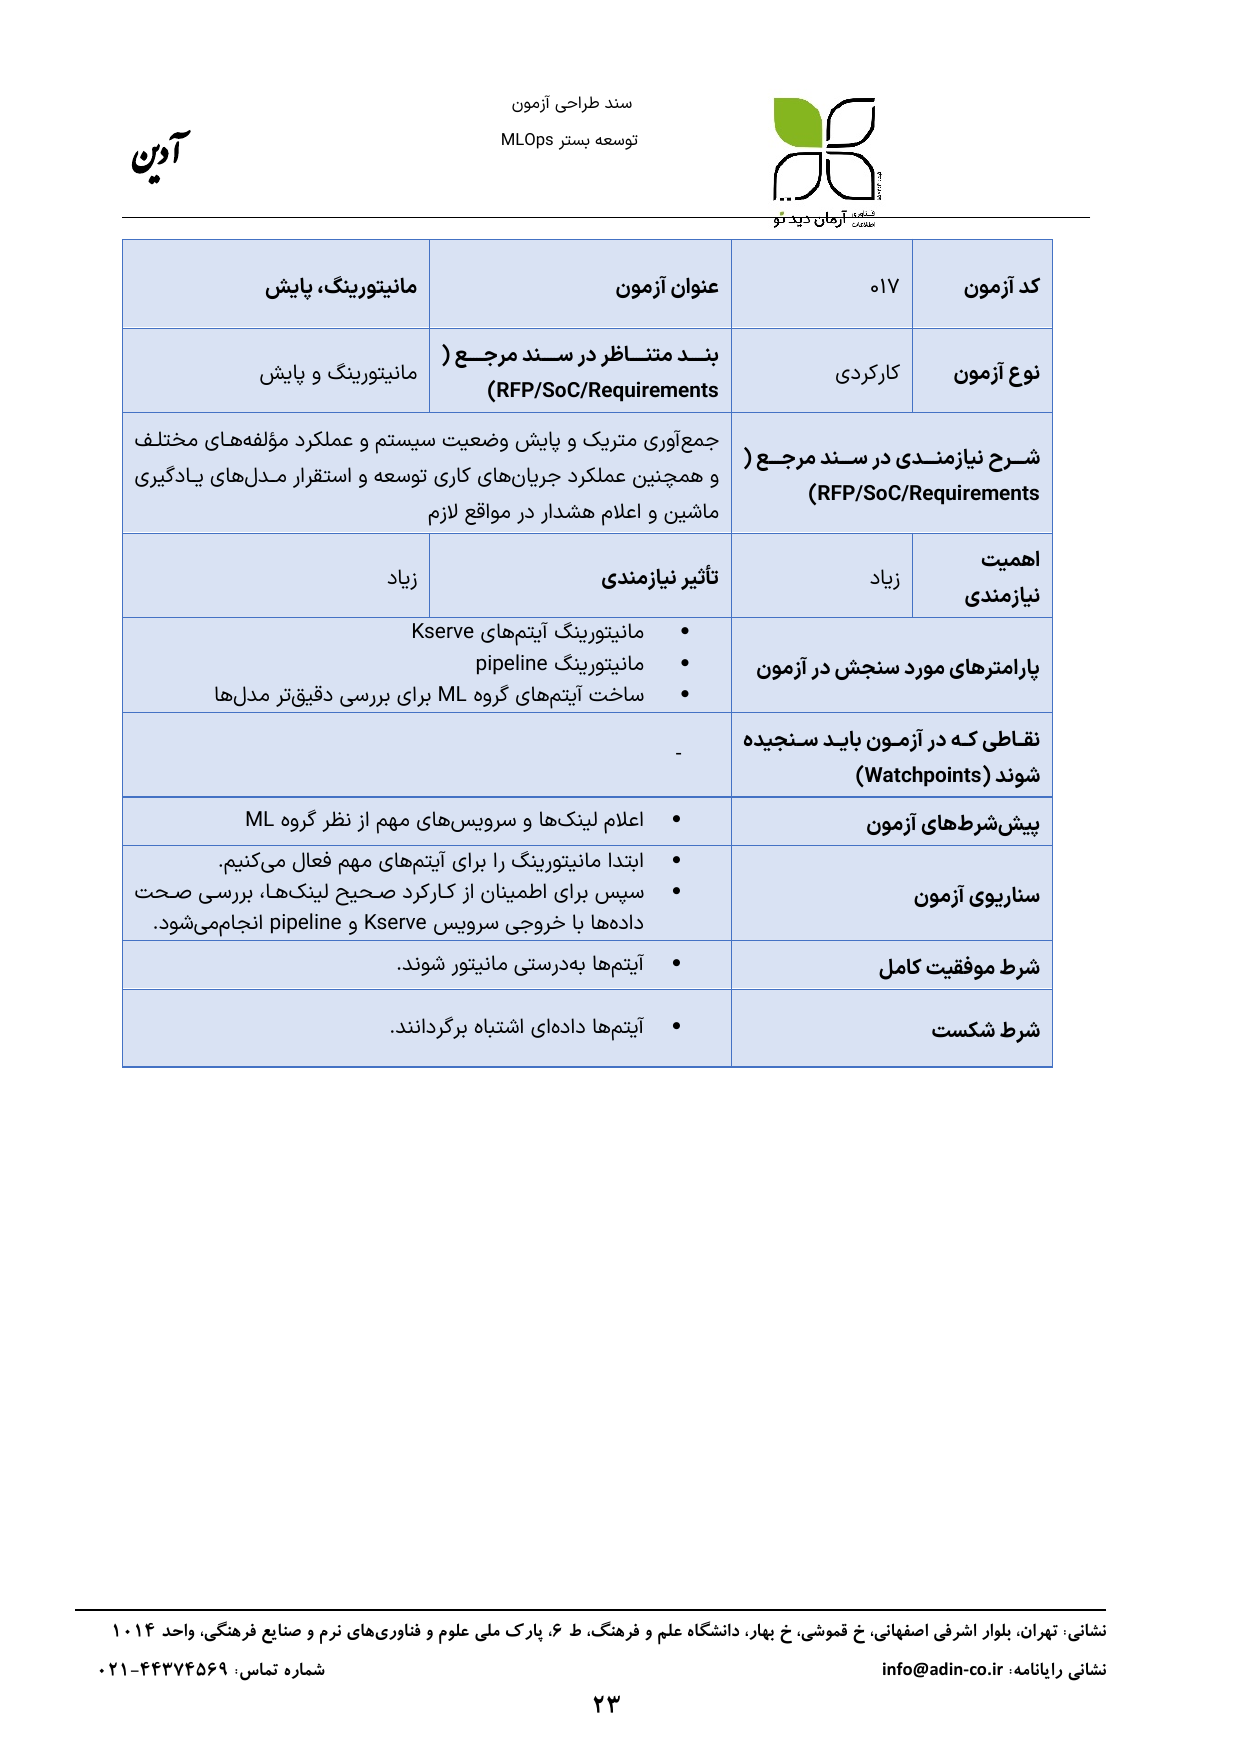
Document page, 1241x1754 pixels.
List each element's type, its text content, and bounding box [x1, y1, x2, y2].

table_cell - [123, 713, 731, 796]
table_cell کارکردی [732, 329, 912, 412]
table_cell جمع‌آوری متریک و پایش وضعیت سیستم و عملکرد مؤلفه‌های مختلف و همچنین عملکرد جریان‌های کاری توسعه و استقرار مدل‌های یادگیری ماشین و اعلام هشدار در مواقع لازم [123, 413, 731, 532]
table_header ۰۱۷ [732, 240, 912, 327]
table_cell شرط موفقیت کامل [732, 941, 1052, 988]
table_cell نقاطی که در آزمون باید سنجیده شوند (Watchpoints) [732, 713, 1052, 796]
table_cell آیتم‌ها به‌درستی مانیتور شوند. [123, 941, 731, 988]
table_header کد آزمون [913, 240, 1052, 327]
table_cell پارامترهای مورد سنجش در آزمون [732, 618, 1052, 712]
table_cell مانیتورینگ و پایش [123, 329, 429, 412]
table_header مانیتورینگ، پایش [123, 240, 429, 327]
table_cell مانیتورینگ آیتم‌های Kserve مانیتورینگ pipeline ساخت آیتم‌های گروه ML برای بررسی دقیق‌تر مدل‌ها [123, 618, 731, 712]
table_cell زیاد [123, 534, 429, 617]
table_header عنوان آزمون [430, 240, 731, 327]
table_cell پیش‌شرط‌های آزمون [732, 798, 1052, 845]
table_cell شرط شکست [732, 990, 1052, 1066]
table_cell اهمیت نیازمندی [913, 534, 1052, 617]
table_cell آیتم‌ها داده‌ای اشتباه برگردانند. [123, 990, 731, 1066]
picture [753, 218, 897, 239]
table_cell سناریوی آزمون [732, 846, 1052, 940]
table_cell اعلام لینک‌ها و سرویس‌های مهم از نظر گروه ML [123, 798, 731, 845]
table_cell نوع آزمون [913, 329, 1052, 412]
table_cell زیاد [732, 534, 912, 617]
picture [753, 75, 897, 217]
table_cell تأثیر نیازمندی [430, 534, 731, 617]
table_cell شرح نیازمندی در سند مرجع (RFP/SoC/Requirements) [732, 413, 1052, 532]
table_cell بند متناظر در سند مرجع (RFP/SoC/Requirements) [430, 329, 731, 412]
table_cell ابتدا مانیتورینگ را برای آیتم‌های مهم فعال می‌کنیم. سپس برای اطمینان از کارکرد صحیح لینک‌ها، بررسی صحت داده‌ها با خروجی سرویس Kserve و pipeline انجام‌می‌شود. [123, 846, 731, 940]
